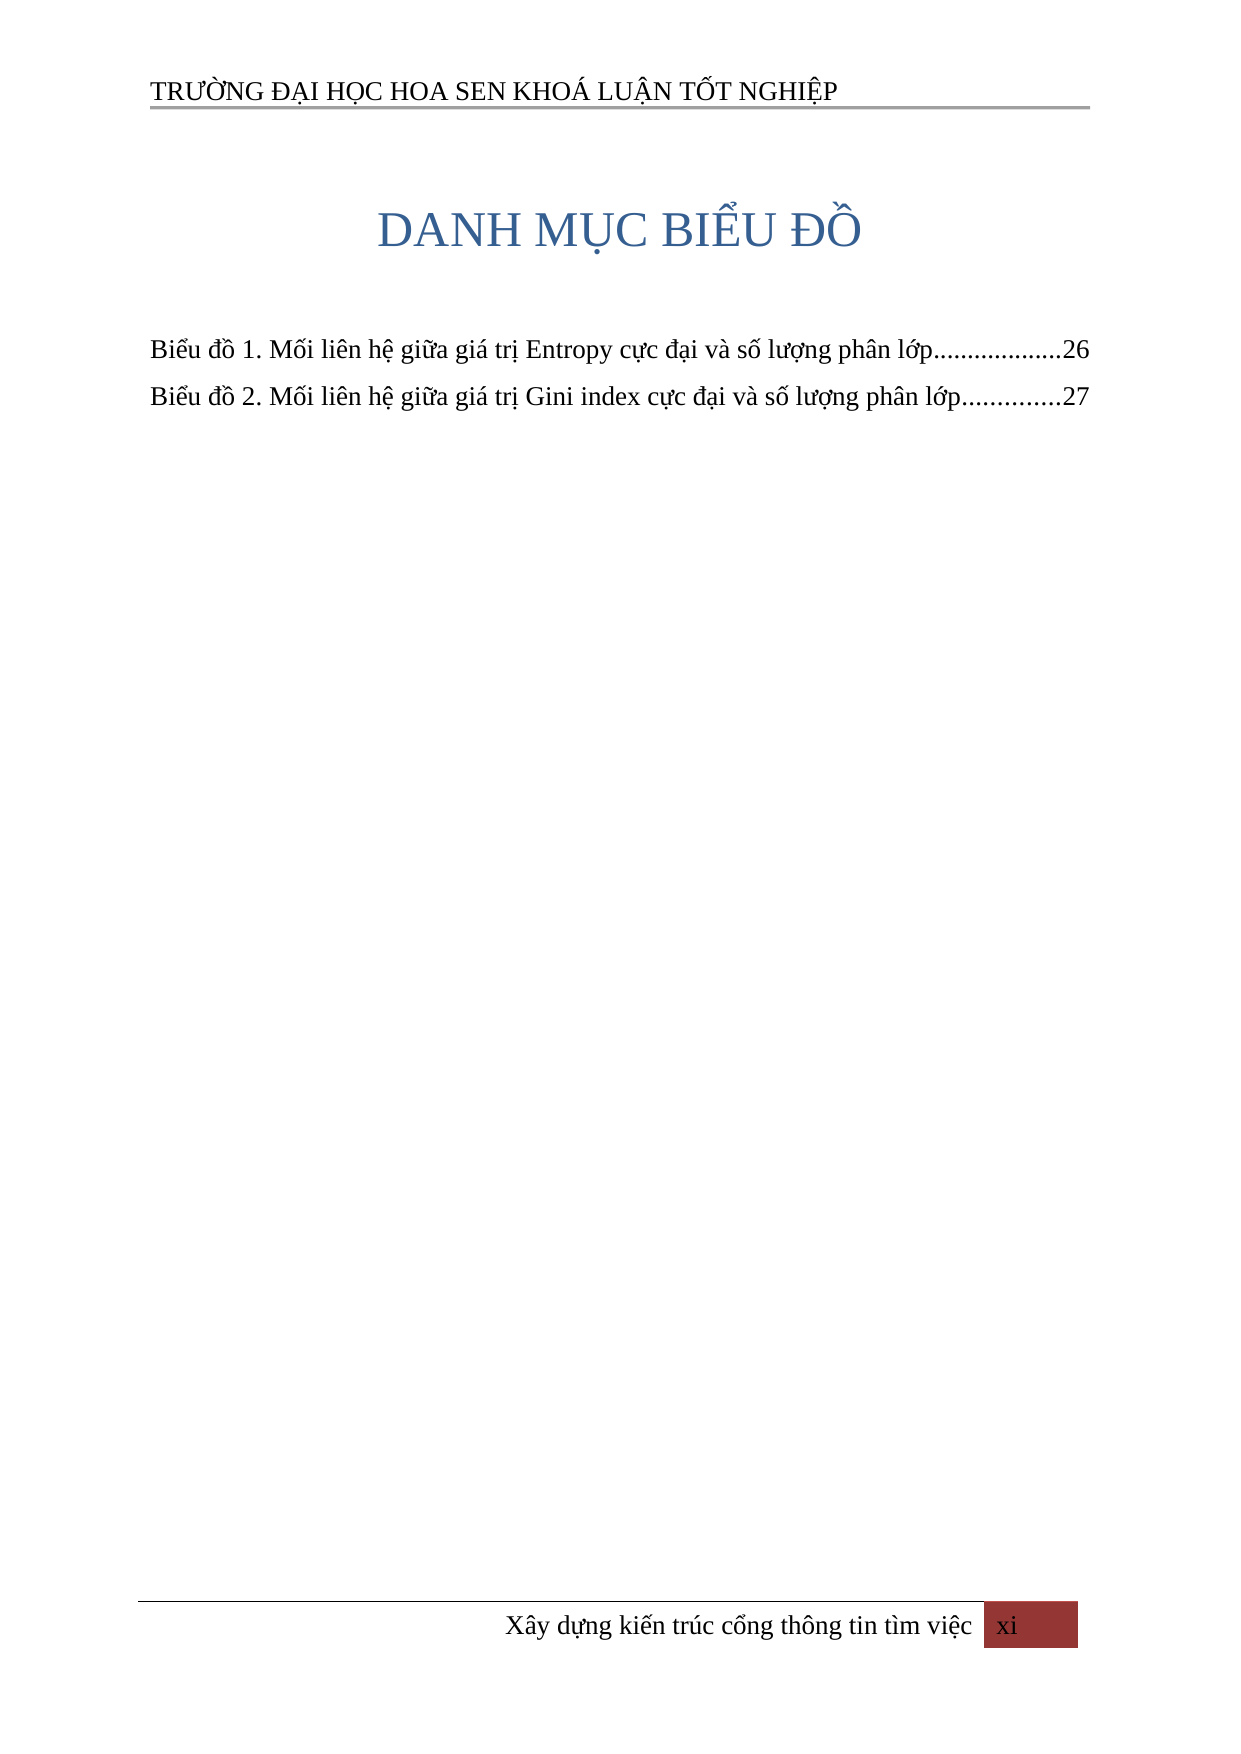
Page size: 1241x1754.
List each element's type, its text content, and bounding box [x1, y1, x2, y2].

text Biểu đồ 1. Mối liên hệ giữa giá trị Entropy cực đại và số lượng phân lớp 26 [150, 333, 1090, 364]
text Biểu đồ 2. Mối liên hệ giữa giá trị Gini index cực đại và số lượng phân lớp 27 [150, 379, 1090, 411]
subtitle DANH MỤC BIỂU ĐỒ [150, 200, 1090, 257]
